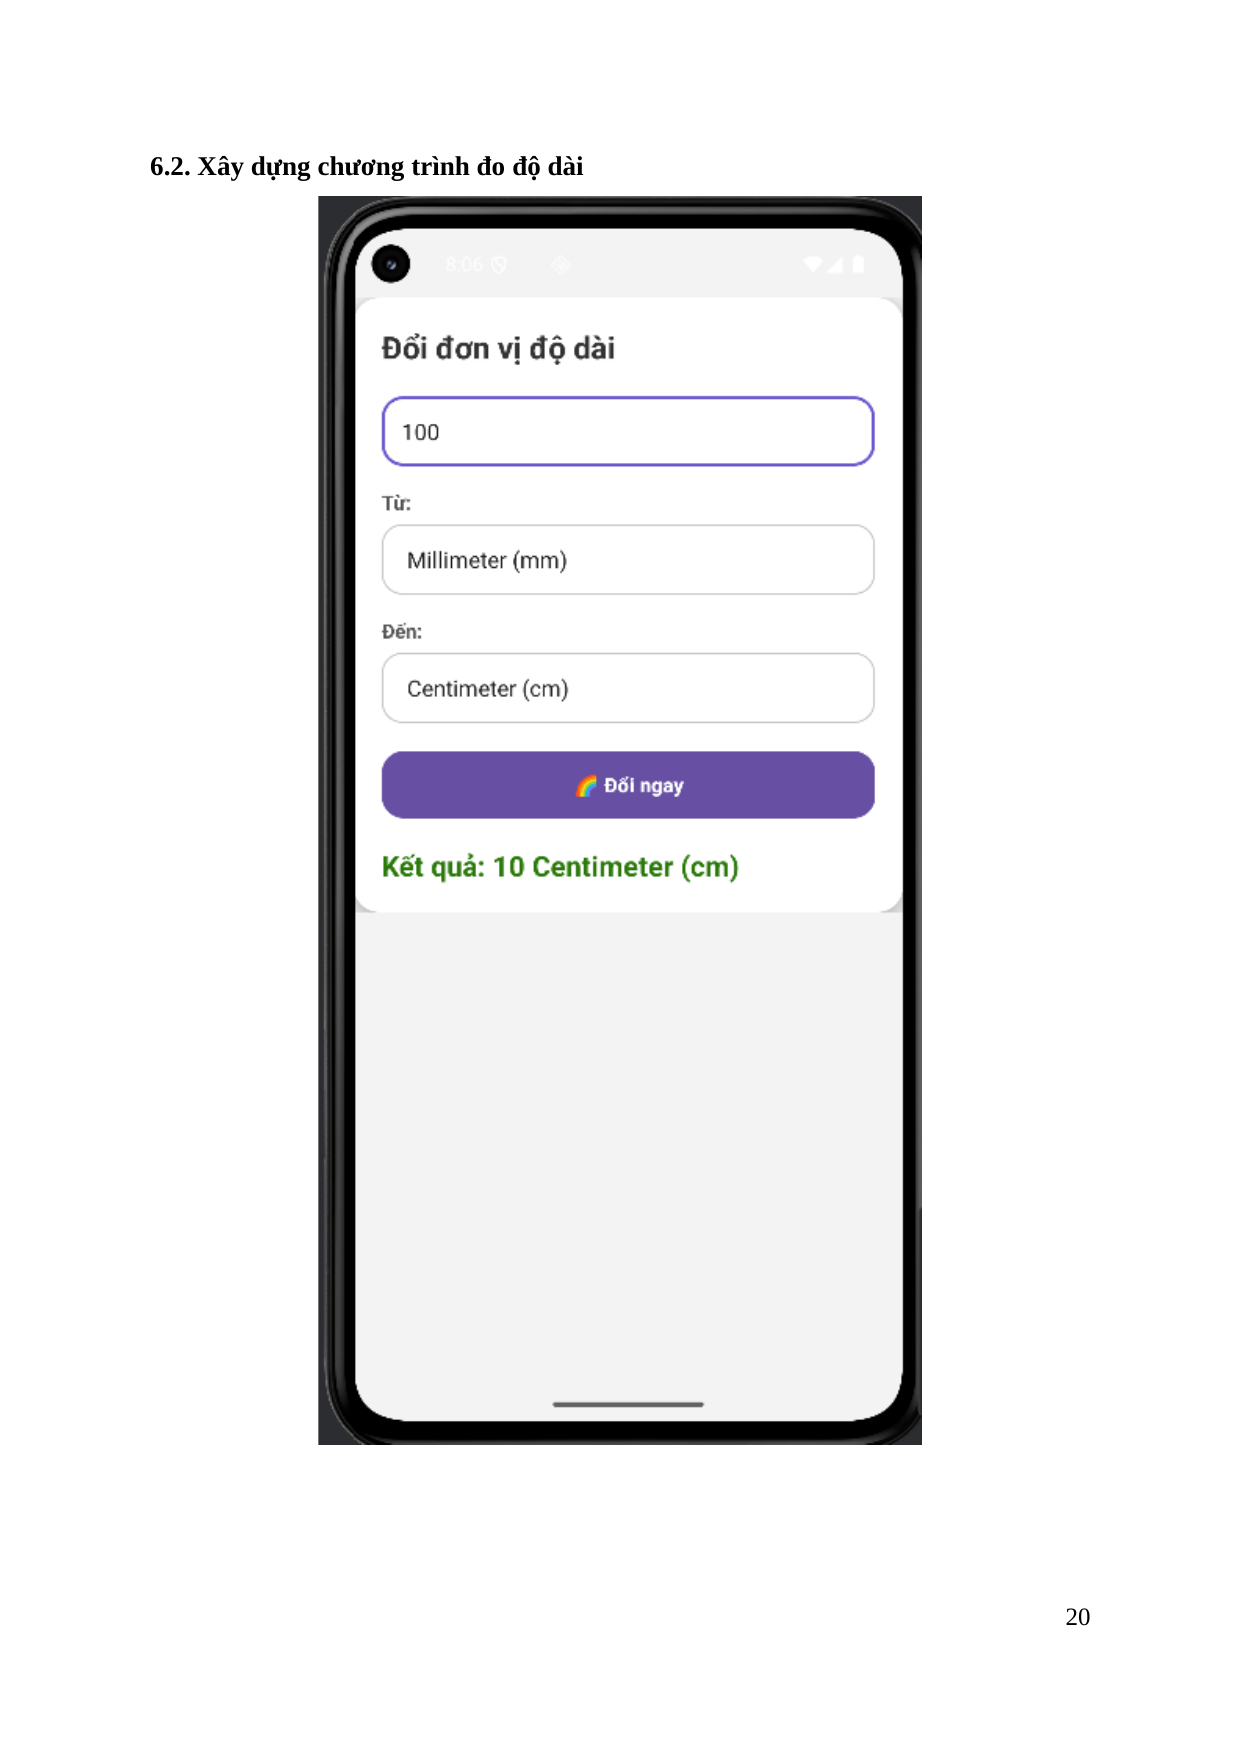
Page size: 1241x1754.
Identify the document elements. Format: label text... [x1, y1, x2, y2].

picture [318, 196, 922, 1445]
subtitle 6.2. Xây dựng chương trình đo độ dài [150, 150, 1090, 181]
